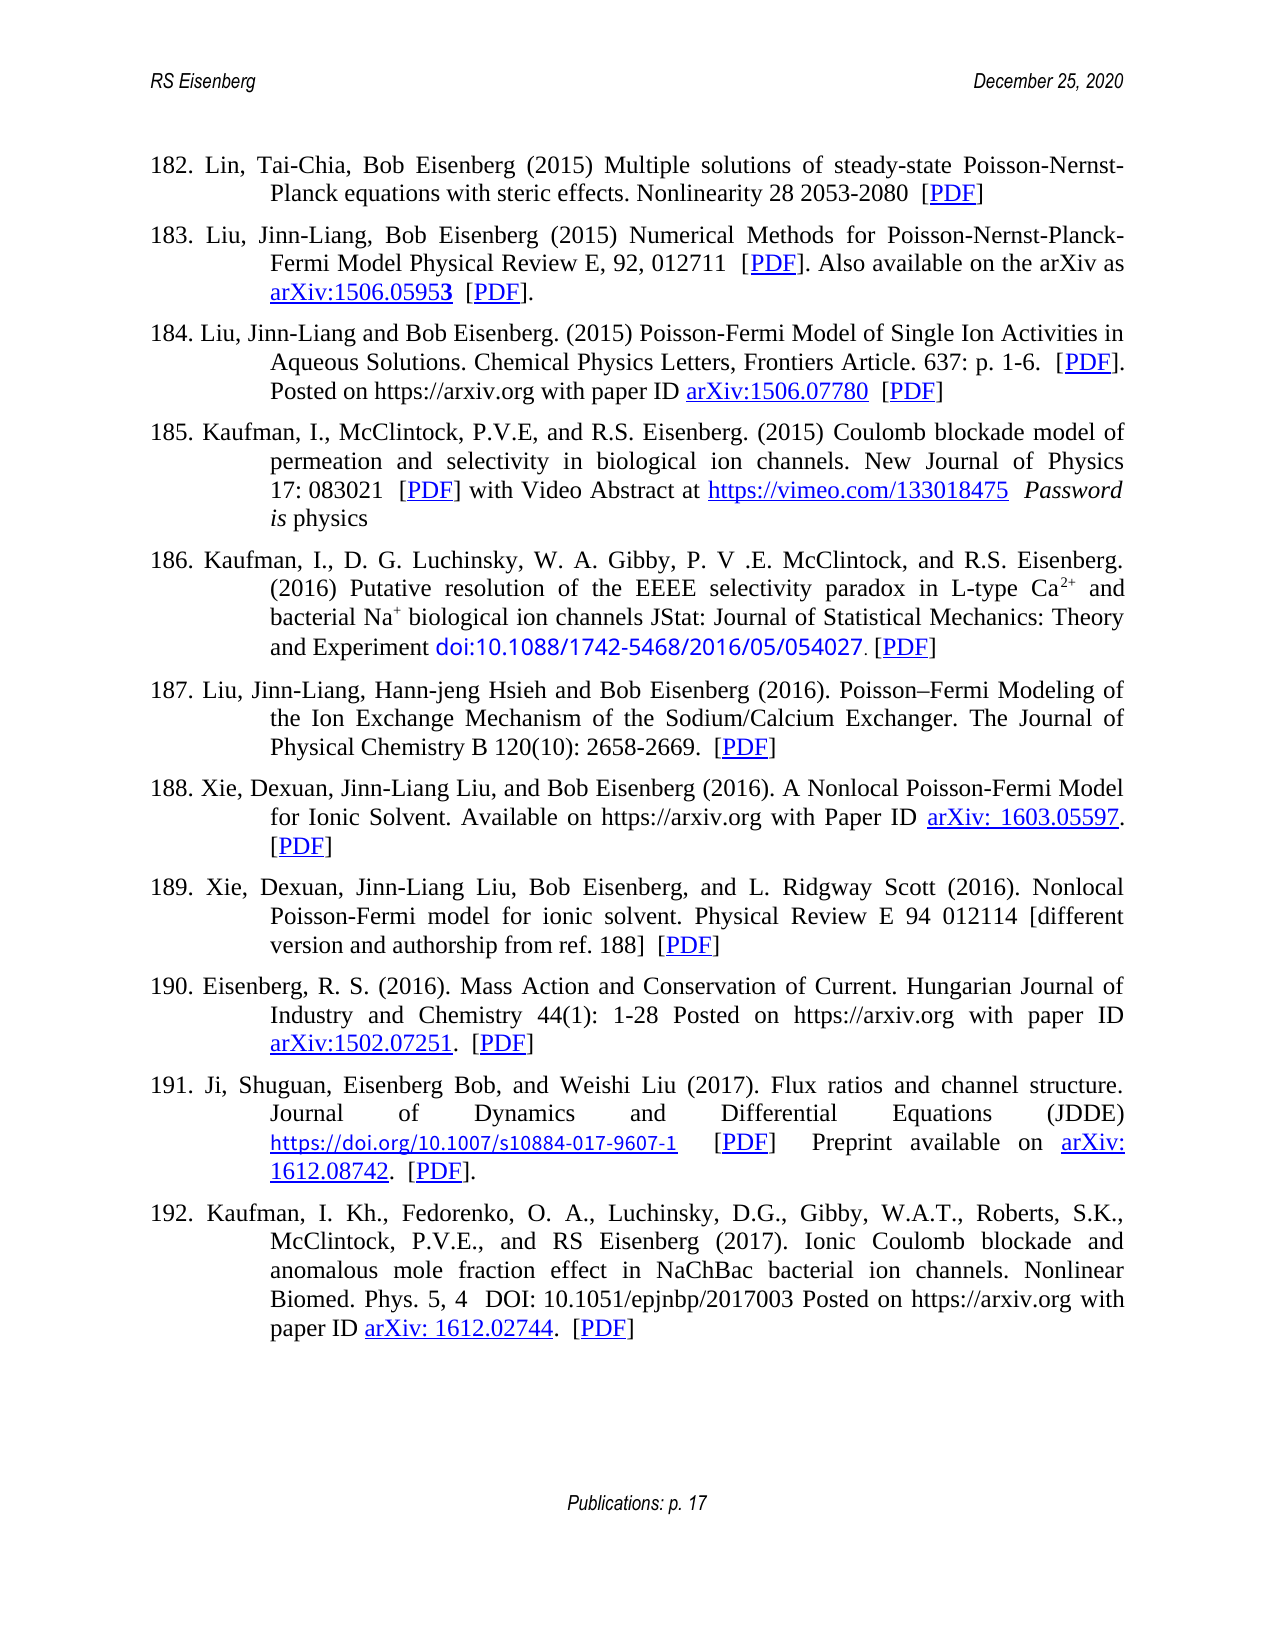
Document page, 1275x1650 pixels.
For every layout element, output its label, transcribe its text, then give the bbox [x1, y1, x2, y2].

text 185. Kaufman, I., McClintock, P.V.E, and R.S. Eisenberg. (2015) Coulomb blockade model of permeation and selectivity in biological ion channels. New Journal of Physics 17: 083021 [PDF] with Video Abstract at https://vimeo.com/133018475 Password is physics [150, 417, 1125, 532]
text 184. Liu, Jinn-Liang and Bob Eisenberg. (2015) Poisson-Fermi Model of Single Ion Activities in Aqueous Solutions. Chemical Physics Letters, Frontiers Article. 637: p. 1-6. [PDF]. Posted on https://arxiv.org with paper ID arXiv:1506.07780 [PDF] [150, 318, 1125, 405]
text 192. Kaufman, I. Kh., Fedorenko, O. A., Luchinsky, D.G., Gibby, W.A.T., Roberts, S.K., McClintock, P.V.E., and RS Eisenberg (2017). Ionic Coulomb blockade and anomalous mole fraction effect in NaChBac bacterial ion channels. Nonlinear Biomed. Phys. 5, 4 DOI: 10.1051/epjnbp/2017003 Posted on https://arxiv.org with paper ID arXiv: 1612.02744. [PDF] [150, 1198, 1125, 1341]
text 189. Xie, Dexuan, Jinn-Liang Liu, Bob Eisenberg, and L. Ridgway Scott (2016). Nonlocal Poisson-Fermi model for ionic solvent. Physical Review E 94 012114 [different version and authorship from ref. 188] [PDF] [150, 872, 1125, 958]
text 182. Lin, Tai-Chia, Bob Eisenberg (2015) Multiple solutions of steady-state Poisson-Nernst-Planck equations with steric effects. Nonlinearity 28 2053-2080 [PDF] [150, 150, 1125, 207]
text 186. Kaufman, I., D. G. Luchinsky, W. A. Gibby, P. V .E. McClintock, and R.S. Eisenberg. (2016) Putative resolution of the EEEE selectivity paradox in L-type Ca2+ and bacterial Na+ biological ion channels JStat: Journal of Statistical Mechanics: Theory and Experiment doi:10.1088/1742-5468/2016/05/054027. [PDF] [150, 545, 1125, 662]
text 187. Liu, Jinn-Liang, Hann-jeng Hsieh and Bob Eisenberg (2016). Poisson–Fermi Modeling of the Ion Exchange Mechanism of the Sodium/Calcium Exchanger. The Journal of Physical Chemistry B 120(10): 2658-2669. [PDF] [150, 675, 1125, 761]
text 190. Eisenberg, R. S. (2016). Mass Action and Conservation of Current. Hungarian Journal of Industry and Chemistry 44(1): 1-28 Posted on https://arxiv.org with paper ID arXiv:1502.07251. [PDF] [150, 971, 1125, 1057]
text 188. Xie, Dexuan, Jinn-Liang Liu, and Bob Eisenberg (2016). A Nonlocal Poisson-Fermi Model for Ionic Solvent. Available on https://arxiv.org with Paper ID arXiv: 1603.05597. [PDF] [150, 773, 1125, 860]
text 191. Ji, Shuguan, Eisenberg Bob, and Weishi Liu (2017). Flux ratios and channel structure. Journal of Dynamics and Differential Equations (JDDE) https://doi.org/10.1007/s10884-017-9607-1 [PDF] Preprint available on arXiv: 1612.08742. [PDF]. [150, 1070, 1125, 1185]
text 183. Liu, Jinn-Liang, Bob Eisenberg (2015) Numerical Methods for Poisson-Nernst-Planck-Fermi Model Physical Review E, 92, 012711 [PDF]. Also available on the arXiv as arXiv:1506.05953 [PDF]. [150, 220, 1125, 306]
